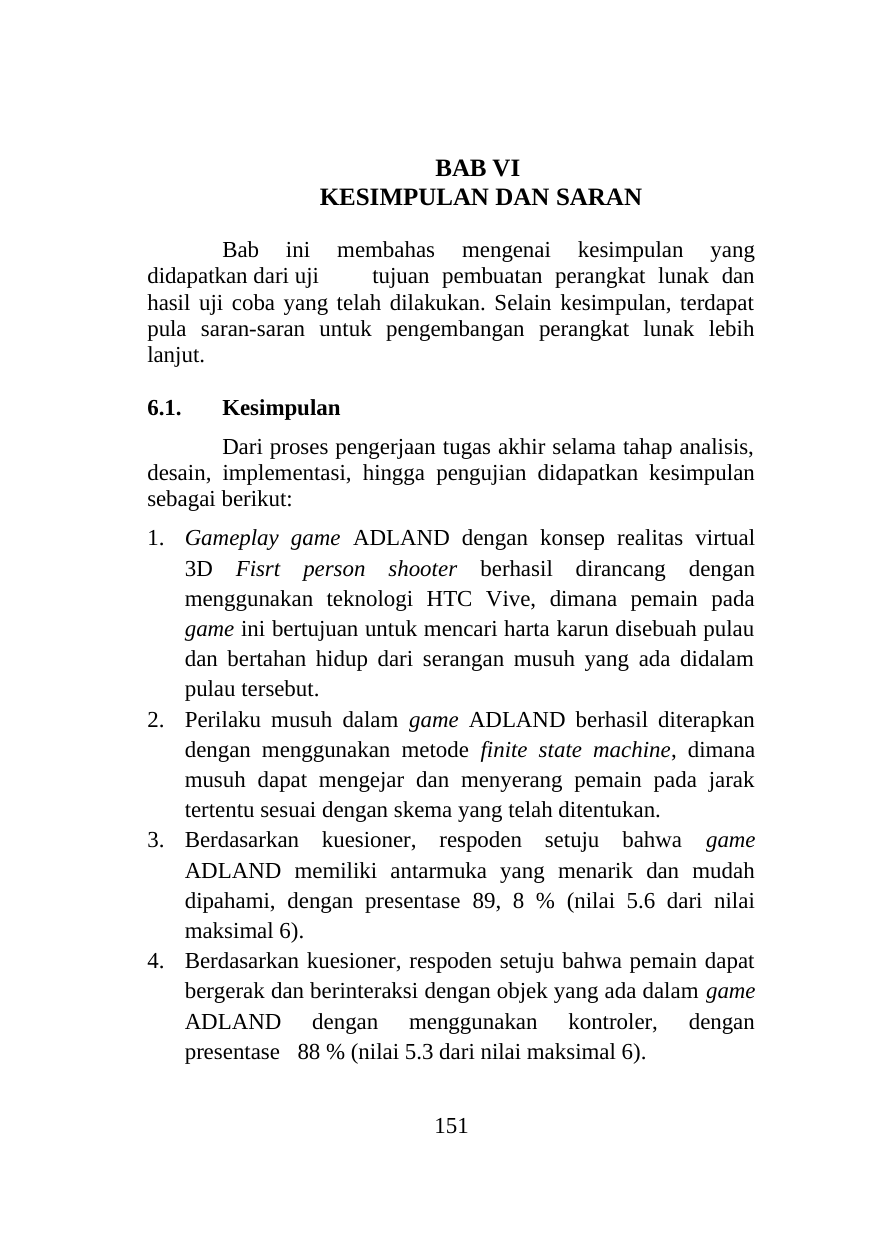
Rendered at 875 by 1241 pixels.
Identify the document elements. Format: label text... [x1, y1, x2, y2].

subtitle Kesimpulan [147, 394, 755, 420]
subtitle BAB VI KESIMPULAN DAN SARAN [161, 153, 755, 211]
list Perilaku musuh dalam game ADLAND berhasil diterapkan dengan menggunakan metode finite state machine, dimana musuh dapat mengejar dan menyerang pemain pada jarak tertentu sesuai dengan skema yang telah ditentukan. [147, 706, 755, 823]
list Berdasarkan kuesioner, respoden setuju bahwa game ADLAND memiliki antarmuka yang menarik dan mudah dipahami, dengan presentase 89, 8 % (nilai 5.6 dari nilai maksimal 6). [147, 826, 755, 943]
text Bab ini membahas mengenai kesimpulan yang didapatkan dari uji tujuan pembuatan perangkat lunak dan hasil uji coba yang telah dilakukan. Selain kesimpulan, terdapat pula saran-saran untuk pengembangan perangkat lunak lebih lanjut. [147, 236, 755, 368]
list Berdasarkan kuesioner, respoden setuju bahwa pemain dapat bergerak dan berinteraksi dengan objek yang ada dalam game ADLAND dengan menggunakan kontroler, dengan presentase 88 % (nilai 5.3 dari nilai maksimal 6). [147, 947, 755, 1064]
list Gameplay game ADLAND dengan konsep realitas virtual 3D Fisrt person shooter berhasil dirancang dengan menggunakan teknologi HTC Vive, dimana pemain pada game ini bertujuan untuk mencari harta karun disebuah pulau dan bertahan hidup dari serangan musuh yang ada didalam pulau tersebut. [147, 524, 755, 702]
text Dari proses pengerjaan tugas akhir selama tahap analisis, desain, implementasi, hingga pengujian didapatkan kesimpulan sebagai berikut: [147, 433, 755, 512]
